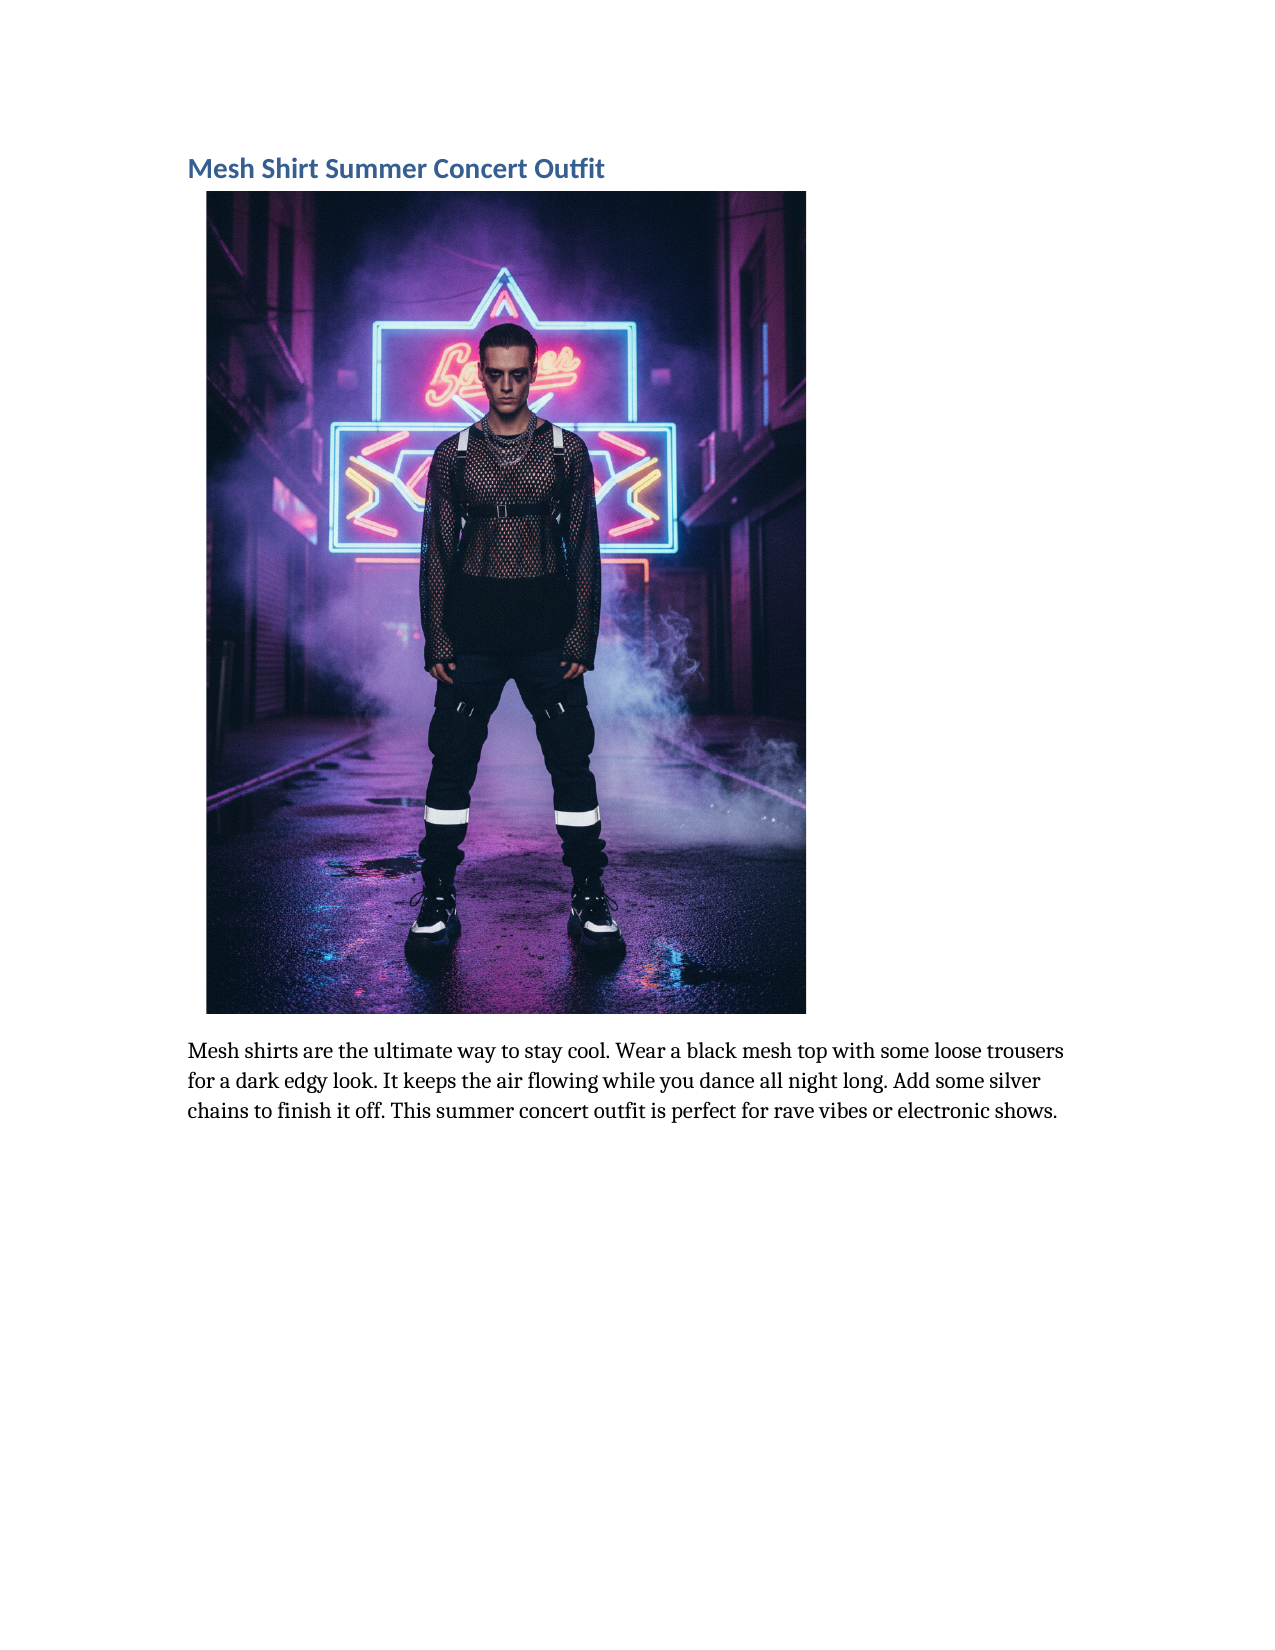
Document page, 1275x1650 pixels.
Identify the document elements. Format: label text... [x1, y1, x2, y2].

picture [206, 191, 807, 1014]
subtitle Mesh Shirt Summer Concert Outfit [187, 150, 1087, 186]
text Mesh shirts are the ultimate way to stay cool. Wear a black mesh top with some loose trousers for a dark edgy look. It keeps the air flowing while you dance all night long. Add some silver chains to finish it off. This summer concert outfit is perfect for rave vibes or electronic shows. [187, 1038, 1087, 1124]
